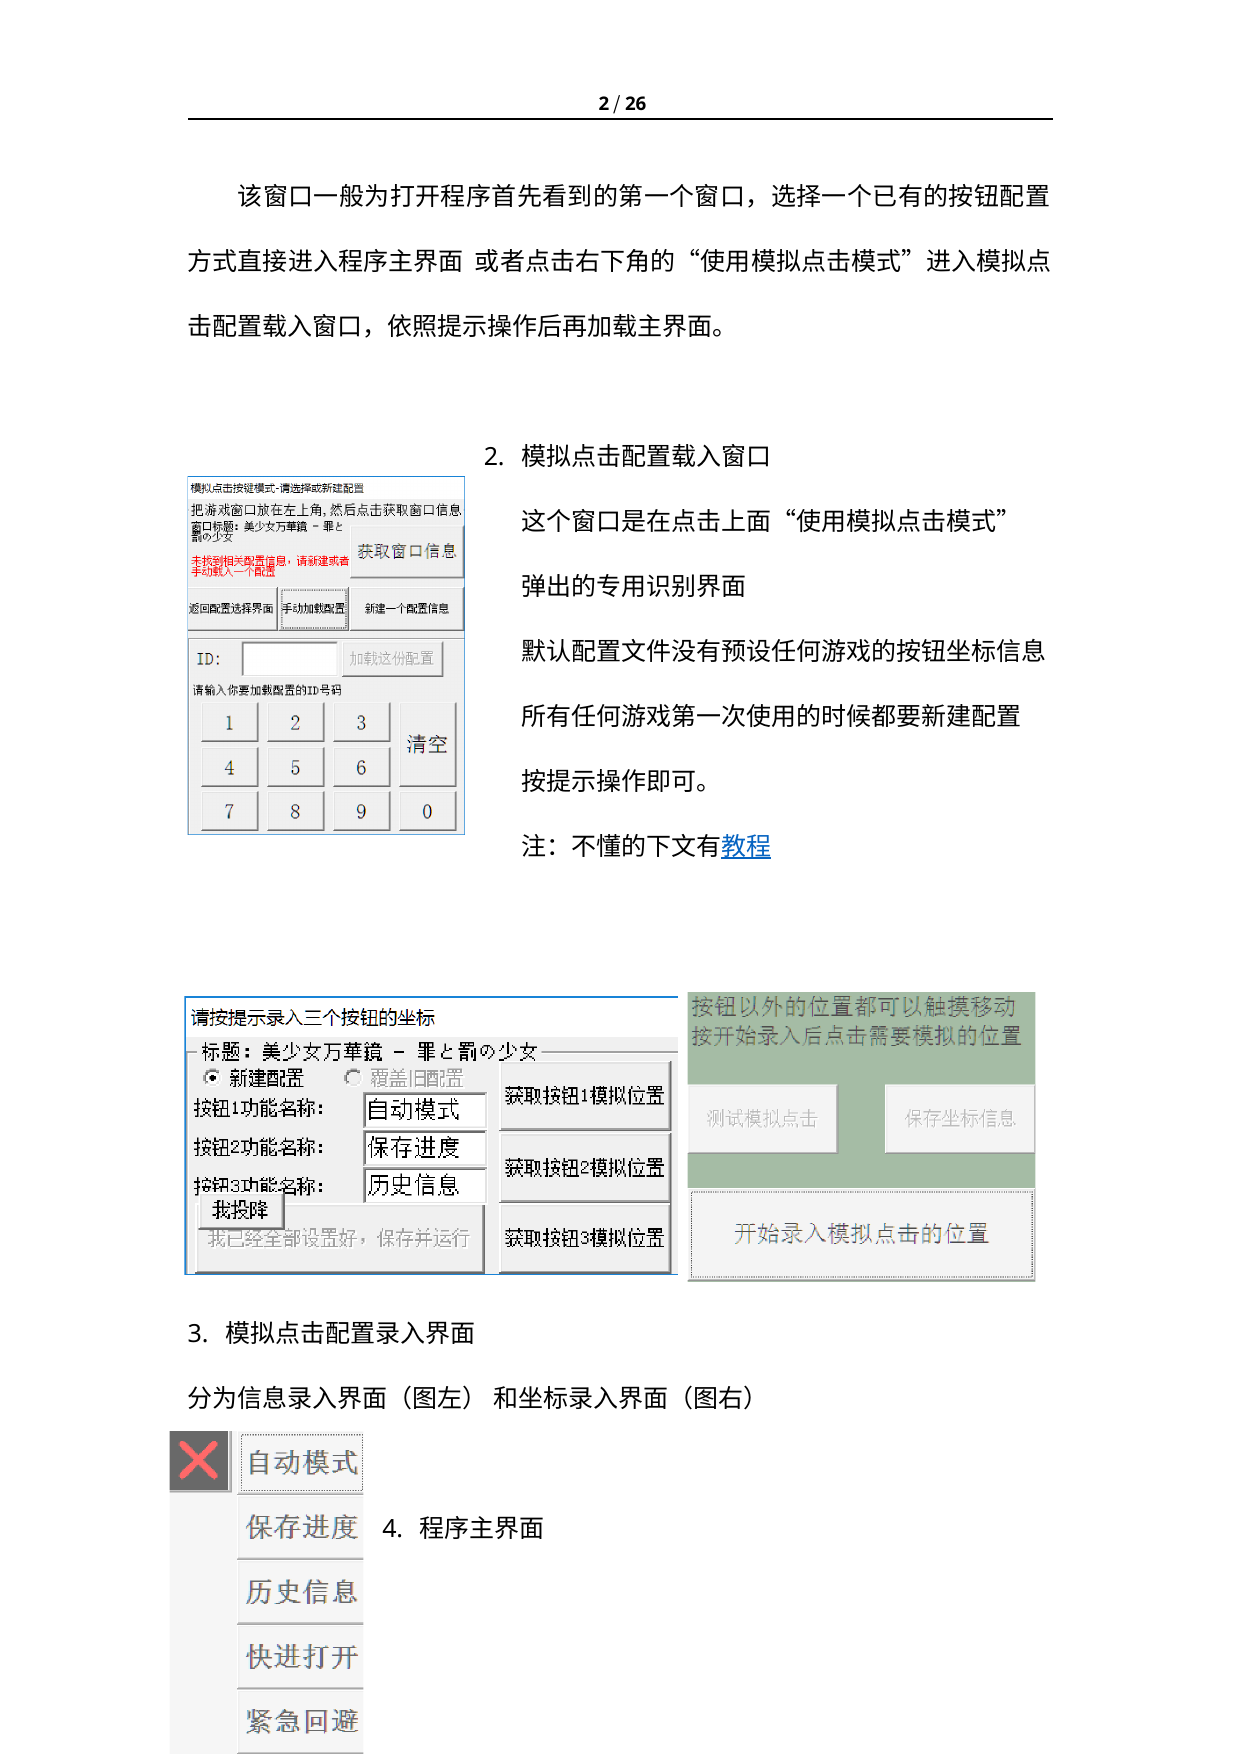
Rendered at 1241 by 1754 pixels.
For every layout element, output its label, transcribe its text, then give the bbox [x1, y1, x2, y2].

picture [184, 996, 678, 1275]
picture [169, 1431, 364, 1754]
list 所有任何游戏第一次使用的时候都要新建配置 [465, 682, 1053, 747]
list 这个窗口是在点击上面“使用模拟点击模式” [465, 487, 1053, 552]
text 该窗口一般为打开程序首先看到的第一个窗口，选择一个已有的按钮配置方式直接进入程序主界面 或者点击右下角的“使用模拟点击模式”进入模拟点击配置载入窗口，依照提示操作后再加载主界面。 [187, 162, 1053, 357]
text 分为信息录入界面（图左） 和坐标录入界面（图右） [187, 1364, 1053, 1429]
list 弹出的专用识别界面 [465, 552, 1053, 617]
picture [187, 476, 465, 835]
list 程序主界面 [364, 1494, 1053, 1559]
list 按提示操作即可。 注：不懂的下文有教程 [225, 747, 1053, 877]
list 默认配置文件没有预设任何游戏的按钮坐标信息 [465, 617, 1053, 682]
list 模拟点击配置载入窗口 [187, 422, 1053, 487]
picture [687, 992, 1036, 1282]
